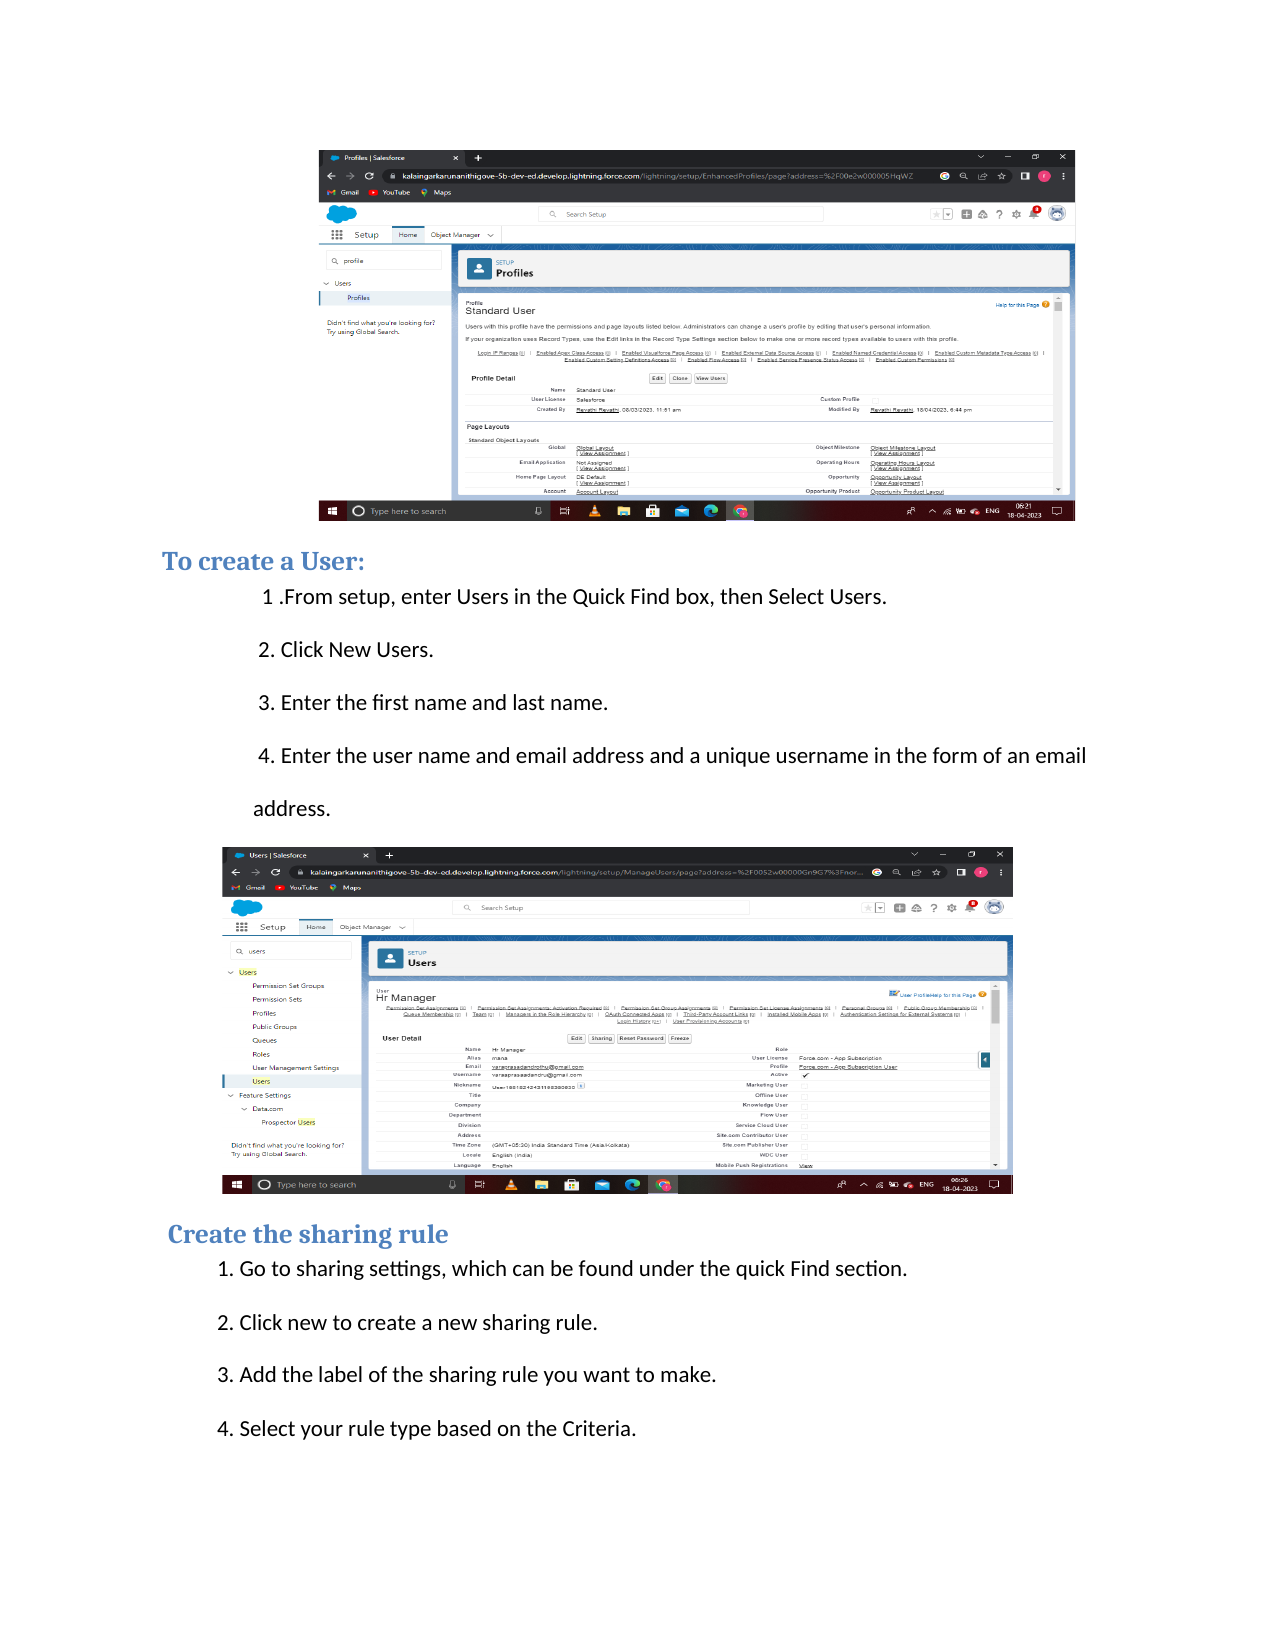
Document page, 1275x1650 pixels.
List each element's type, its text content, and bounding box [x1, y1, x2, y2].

picture [318, 150, 1076, 521]
text 4. Enter the user name and email address and a unique username in the form of an email [150, 741, 1125, 769]
subtitle Create the sharing rule [150, 1219, 1125, 1250]
text 1. Go to sharing settings, which can be found under the quick Find section. [150, 1254, 1125, 1283]
text address. [150, 794, 1125, 822]
text 1 .From setup, enter Users in the Quick Find box, then Select Users. [220, 582, 1125, 610]
text 2. Click new to create a new sharing rule. [150, 1308, 1125, 1336]
text 3. Add the label of the sharing rule you want to make. [150, 1361, 1125, 1389]
picture [222, 847, 1013, 1194]
text 4. Select your rule type based on the Criteria. [150, 1414, 1125, 1442]
text 3. Enter the first name and last name. [150, 688, 1125, 716]
text 2. Click New Users. [150, 635, 1125, 663]
subtitle To create a User: [150, 546, 1125, 577]
